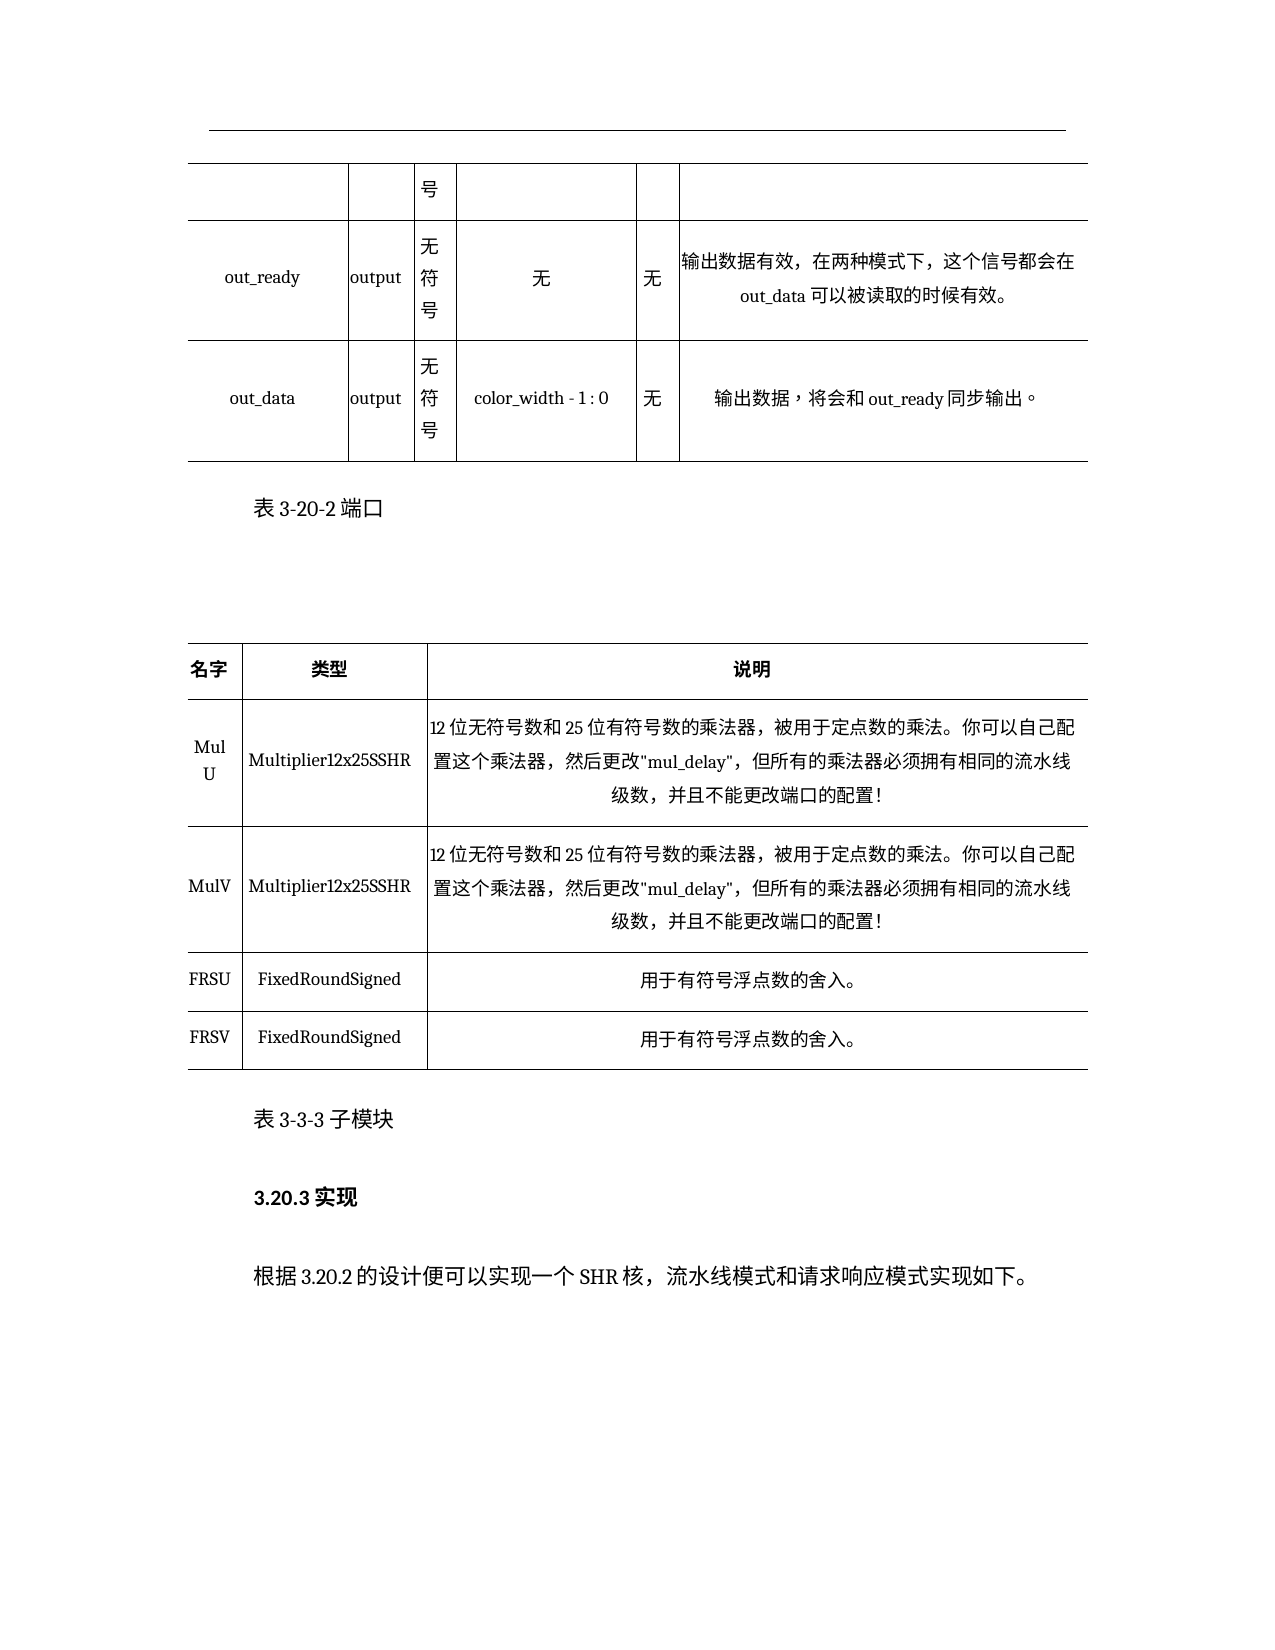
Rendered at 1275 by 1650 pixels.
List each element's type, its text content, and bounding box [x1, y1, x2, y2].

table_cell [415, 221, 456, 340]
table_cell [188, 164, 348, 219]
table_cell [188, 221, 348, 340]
text 根据3.20.2的设计便可以实现一个SHR核，流水线模式和请求响应模式实现如下。 [209, 1259, 1066, 1291]
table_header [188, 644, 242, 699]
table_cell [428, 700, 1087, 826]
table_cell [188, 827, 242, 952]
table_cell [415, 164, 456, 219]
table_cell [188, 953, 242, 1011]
text 表3-3-3 子模块 [209, 1102, 1066, 1133]
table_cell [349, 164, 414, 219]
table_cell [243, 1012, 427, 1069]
subtitle 3.20.3 实现 [209, 1180, 1066, 1212]
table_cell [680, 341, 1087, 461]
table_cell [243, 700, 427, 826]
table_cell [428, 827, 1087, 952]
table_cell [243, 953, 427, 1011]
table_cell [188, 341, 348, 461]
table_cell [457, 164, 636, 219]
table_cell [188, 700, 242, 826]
text 表3-20-2 端口 [209, 493, 1066, 598]
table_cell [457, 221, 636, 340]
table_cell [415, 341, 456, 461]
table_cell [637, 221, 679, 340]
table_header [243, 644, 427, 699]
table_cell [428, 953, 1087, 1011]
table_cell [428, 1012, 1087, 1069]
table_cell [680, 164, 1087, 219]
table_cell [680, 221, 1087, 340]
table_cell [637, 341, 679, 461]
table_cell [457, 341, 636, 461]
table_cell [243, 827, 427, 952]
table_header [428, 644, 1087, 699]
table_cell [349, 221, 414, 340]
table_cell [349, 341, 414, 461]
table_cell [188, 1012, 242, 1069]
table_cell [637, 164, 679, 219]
